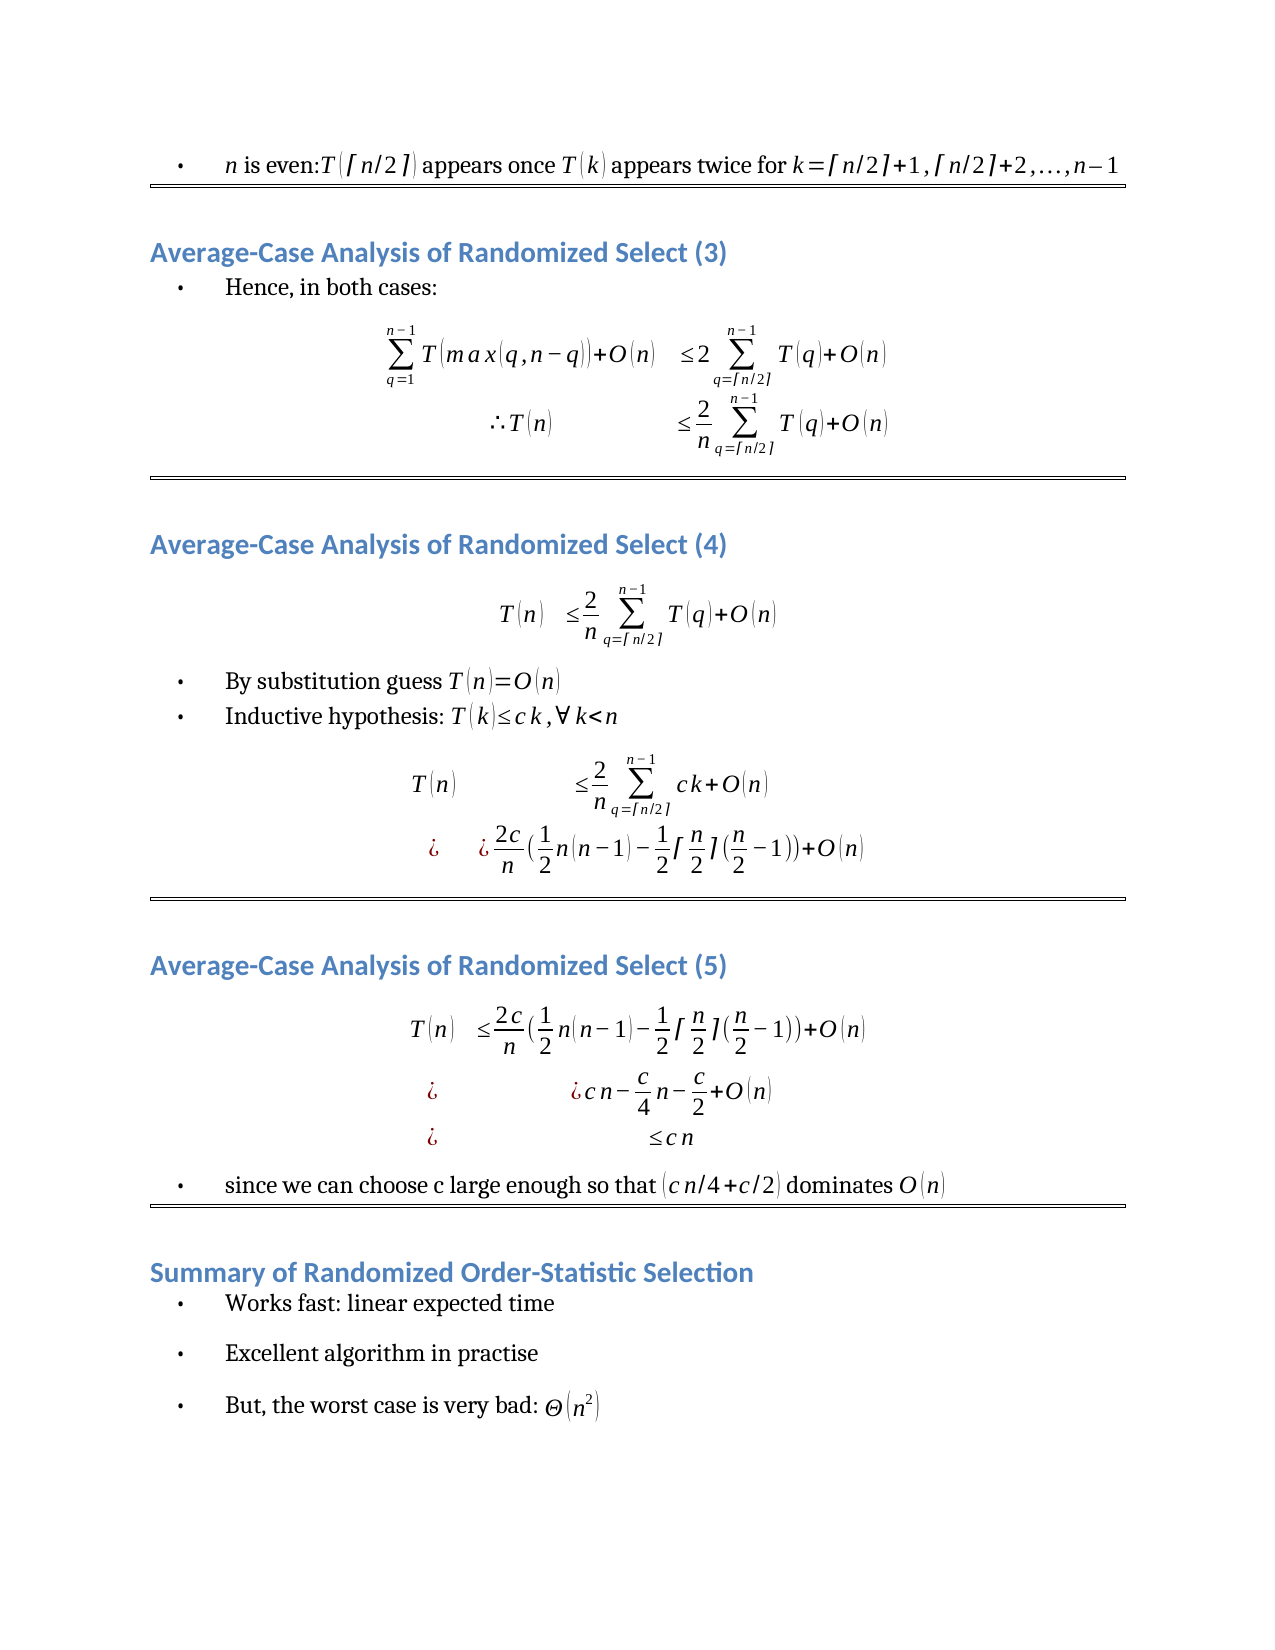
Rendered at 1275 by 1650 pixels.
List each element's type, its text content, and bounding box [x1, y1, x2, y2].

list By substitution guess [175, 666, 1125, 697]
list Excellent algorithm in practise [175, 1339, 1125, 1368]
list is even: appears once appears twice for [175, 150, 1125, 181]
subtitle Average-Case Analysis of Randomized Select (4) [150, 526, 1125, 562]
subtitle Average-Case Analysis of Randomized Select (3) [150, 234, 1125, 269]
list since we can choose c large enough so that dominates [175, 1170, 1125, 1200]
subtitle Summary of Randomized Order-Statistic Selection [150, 1254, 1125, 1289]
subtitle Average-Case Analysis of Randomized Select (5) [150, 947, 1125, 982]
list Inductive hypothesis: [175, 701, 1125, 731]
list But, the worst case is very bad: [175, 1388, 1125, 1423]
list Works fast: linear expected time [175, 1289, 1125, 1318]
list Hence, in both cases: [175, 273, 1125, 302]
